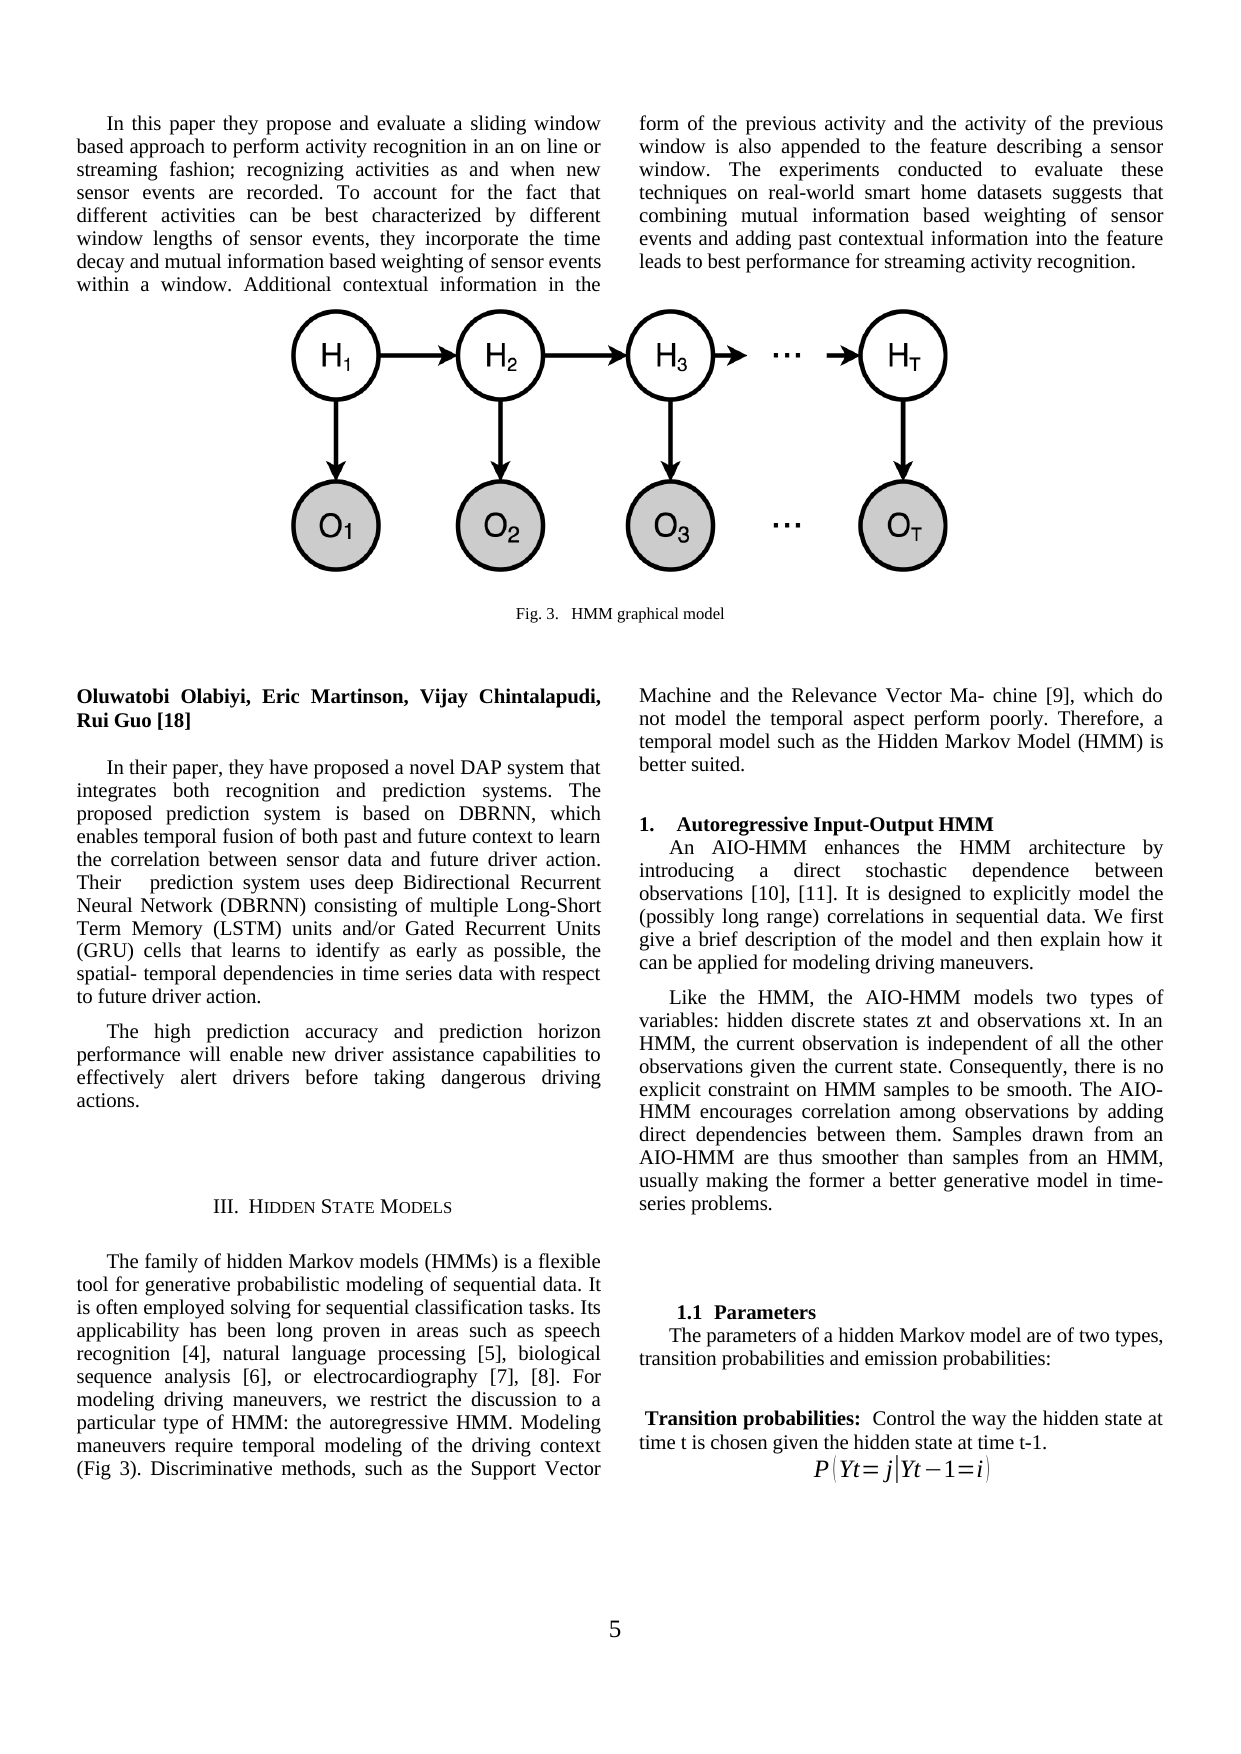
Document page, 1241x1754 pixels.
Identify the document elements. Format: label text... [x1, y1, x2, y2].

picture [290, 308, 948, 572]
text In their paper, they have proposed a novel DAP system that integrates both recognition and prediction systems. The proposed prediction system is based on DBRNN, which enables temporal fusion of both past and future context to learn the correlation between sensor data and future driver action. Their prediction system uses deep Bidirectional Recurrent Neural Network (DBRNN) consisting of multiple Long-Short Term Memory (LSTM) units and/or Gated Recurrent Units (GRU) cells that learns to identify as early as possible, the spatial- temporal dependencies in time series data with respect to future driver action. [76, 756, 601, 1008]
text Transition probabilities: Control the way the hidden state at time t is chosen given the hidden state at time t-1. [639, 1406, 1164, 1454]
text The high prediction accuracy and prediction horizon performance will enable new driver assistance capabilities to effectively alert drivers before taking dangerous driving actions. [76, 1021, 601, 1112]
text An AIO-HMM enhances the HMM architecture by introducing a direct stochastic dependence between observations [10], [11]. It is designed to explicitly model the (possibly long range) correlations in sequential data. We first give a brief description of the model and then explain how it can be applied for modeling driving maneuvers. [639, 836, 1164, 974]
list Parameters [676, 1300, 1164, 1324]
list Autoregressive Input-Output HMM [639, 812, 1164, 836]
text In this paper they propose and evaluate a sliding window based approach to perform activity recognition in an on line or streaming fashion; recognizing activities as and when new sensor events are recorded. To account for the fact that different activities can be best characterized by different window lengths of sensor events, they incorporate the time decay and mutual information based weighting of sensor events within a window. Additional contextual information in the form of the previous activity and the activity of the previous window is also appended to the feature describing a sensor window. The experiments conducted to evaluate these techniques on real-world smart home datasets suggests that combining mutual information based weighting of sensor events and adding past contextual information into the feature leads to best performance for streaming activity recognition. [639, 112, 1164, 273]
text The family of hidden Markov models (HMMs) is a flexible tool for generative probabilistic modeling of sequential data. It is often employed solving for sequential classification tasks. Its applicability has been long proven in areas such as speech recognition [4], natural language processing [5], biological sequence analysis [6], or electrocardiography [7], [8]. For modeling driving maneuvers, we restrict the discussion to a particular type of HMM: the autoregressive HMM. Modeling maneuvers require temporal modeling of the driving context (Fig 3). Discriminative methods, such as the Support Vector Machine and the Relevance Vector Ma- chine [9], which do not model the temporal aspect perform poorly. Therefore, a temporal model such as the Hidden Markov Model (HMM) is better suited. [639, 684, 1164, 776]
text The family of hidden Markov models (HMMs) is a flexible tool for generative probabilistic modeling of sequential data. It is often employed solving for sequential classification tasks. Its applicability has been long proven in areas such as speech recognition [4], natural language processing [5], biological sequence analysis [6], or electrocardiography [7], [8]. For modeling driving maneuvers, we restrict the discussion to a particular type of HMM: the autoregressive HMM. Modeling maneuvers require temporal modeling of the driving context (Fig 3). Discriminative methods, such as the Support Vector Machine and the Relevance Vector Ma- chine [9], which do not model the temporal aspect perform poorly. Therefore, a temporal model such as the Hidden Markov Model (HMM) is better suited. [76, 1251, 601, 1480]
text Like the HMM, the AIO-HMM models two types of variables: hidden discrete states zt and observations xt. In an HMM, the current observation is independent of all the other observations given the current state. Consequently, there is no explicit constraint on HMM samples to be smooth. The AIO-HMM encourages correlation among observations by adding direct dependencies between them. Samples drawn from an AIO-HMM are thus smoother than samples from an HMM, usually making the former a better generative model in time-series problems. [639, 986, 1164, 1215]
text HMM graphical model [76, 604, 1164, 623]
text Oluwatobi Olabiyi, Eric Martinson, Vijay Chintalapudi, Rui Guo [18] [76, 684, 601, 732]
subtitle Hidden State Models [76, 1194, 601, 1218]
text The parameters of a hidden Markov model are of two types, transition probabilities and emission probabilities: [639, 1324, 1164, 1370]
text In this paper they propose and evaluate a sliding window based approach to perform activity recognition in an on line or streaming fashion; recognizing activities as and when new sensor events are recorded. To account for the fact that different activities can be best characterized by different window lengths of sensor events, they incorporate the time decay and mutual information based weighting of sensor events within a window. Additional contextual information in the form of the previous activity and the activity of the previous window is also appended to the feature describing a sensor window. The experiments conducted to evaluate these techniques on real-world smart home datasets suggests that combining mutual information based weighting of sensor events and adding past contextual information into the feature leads to best performance for streaming activity recognition. [76, 112, 601, 296]
